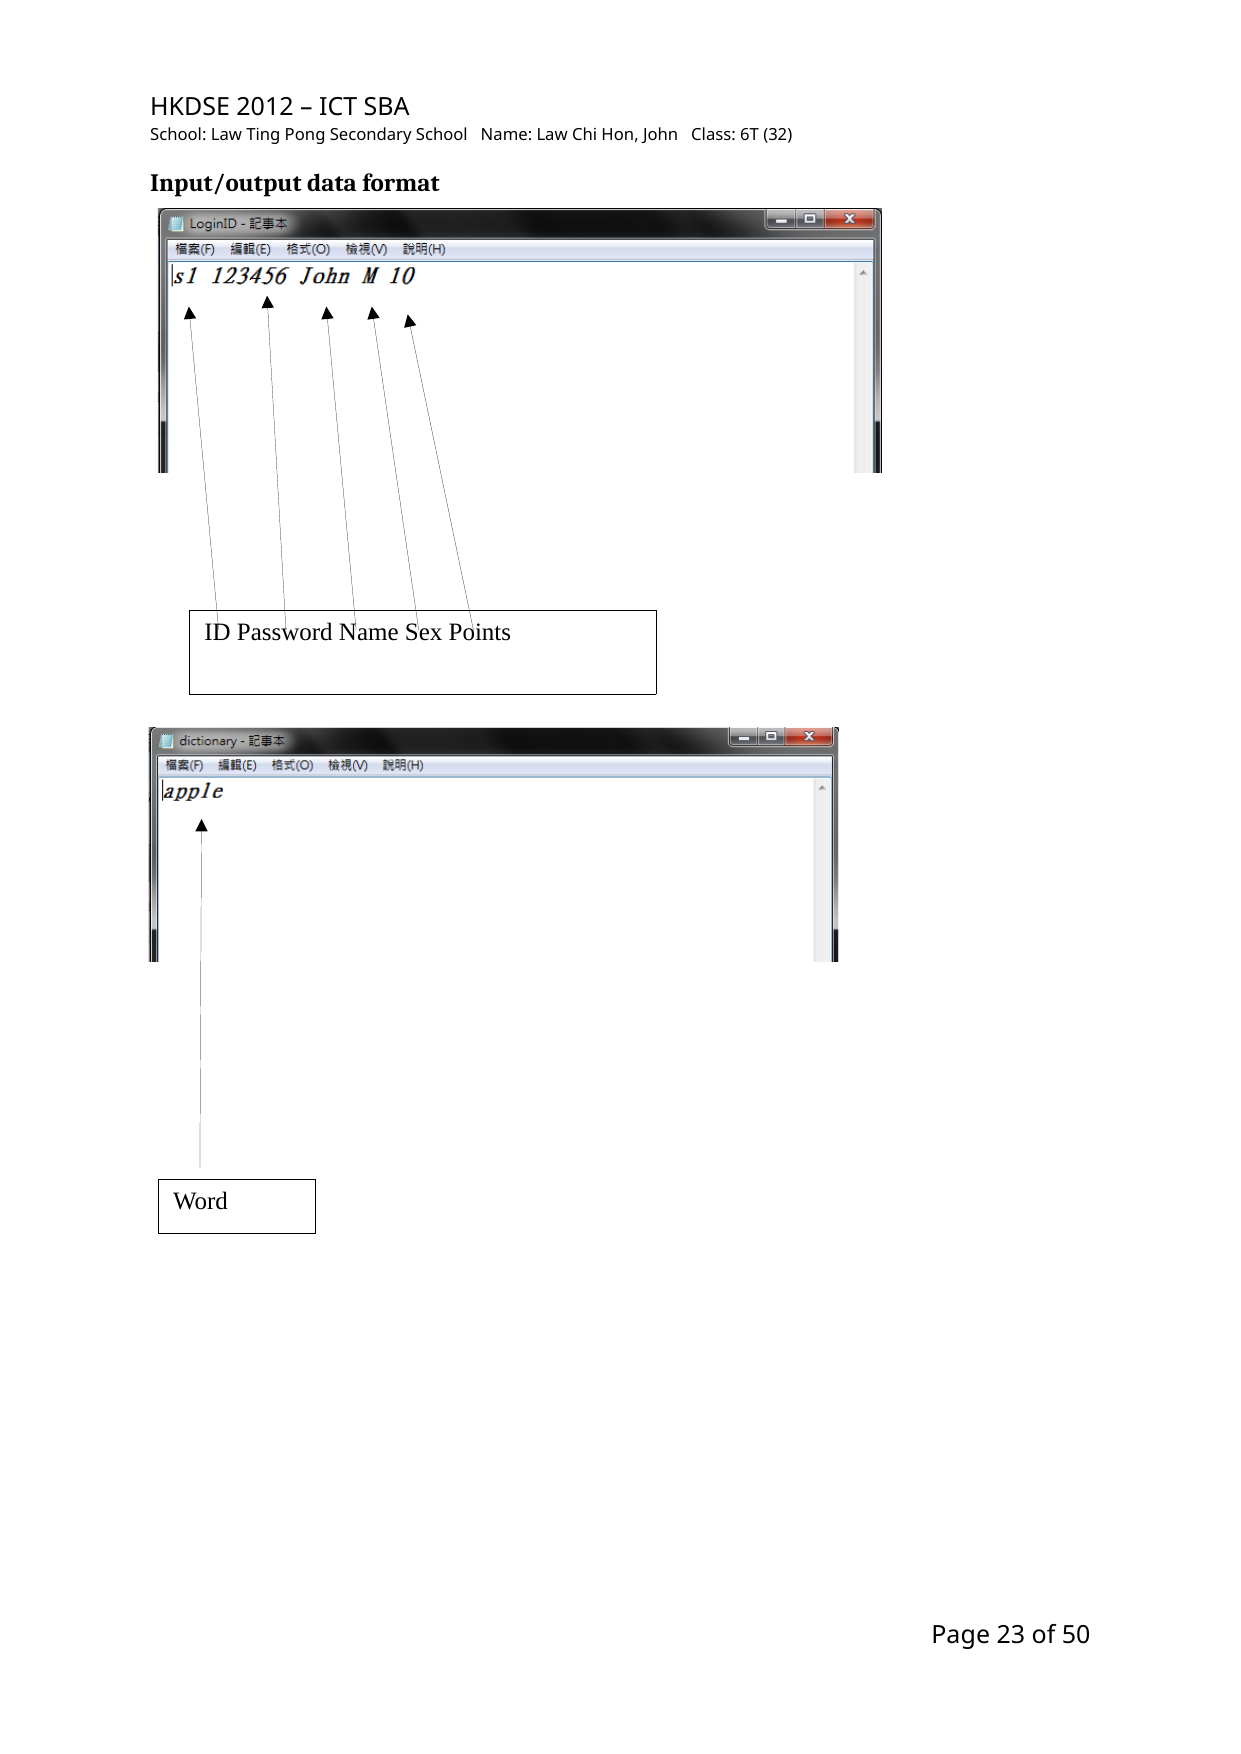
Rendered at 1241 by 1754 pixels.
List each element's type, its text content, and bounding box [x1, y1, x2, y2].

text Input/output data format [150, 164, 1090, 202]
picture [157, 208, 882, 473]
picture [148, 727, 839, 962]
